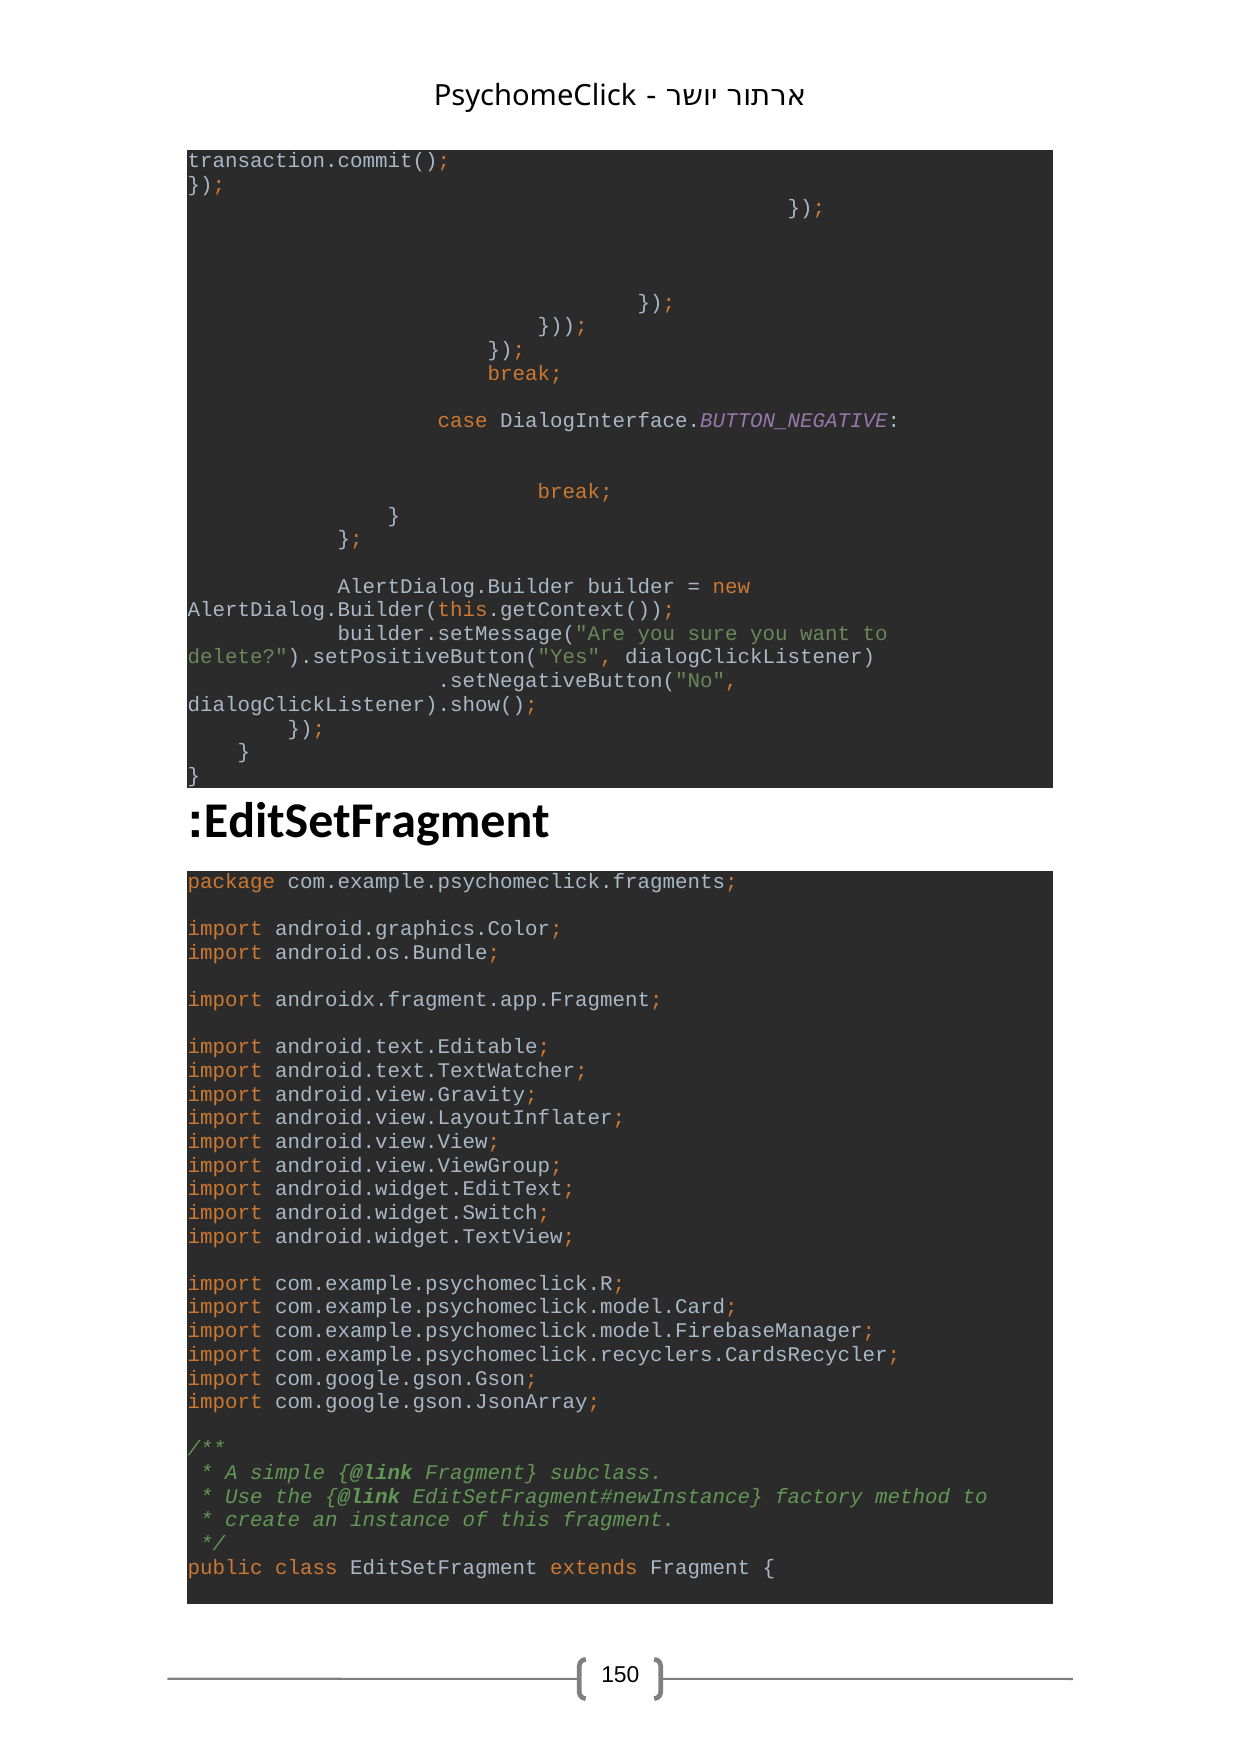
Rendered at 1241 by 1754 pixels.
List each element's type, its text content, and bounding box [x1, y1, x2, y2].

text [187, 150, 1053, 788]
text EditSetFragment: [187, 788, 1053, 849]
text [187, 871, 1053, 1604]
